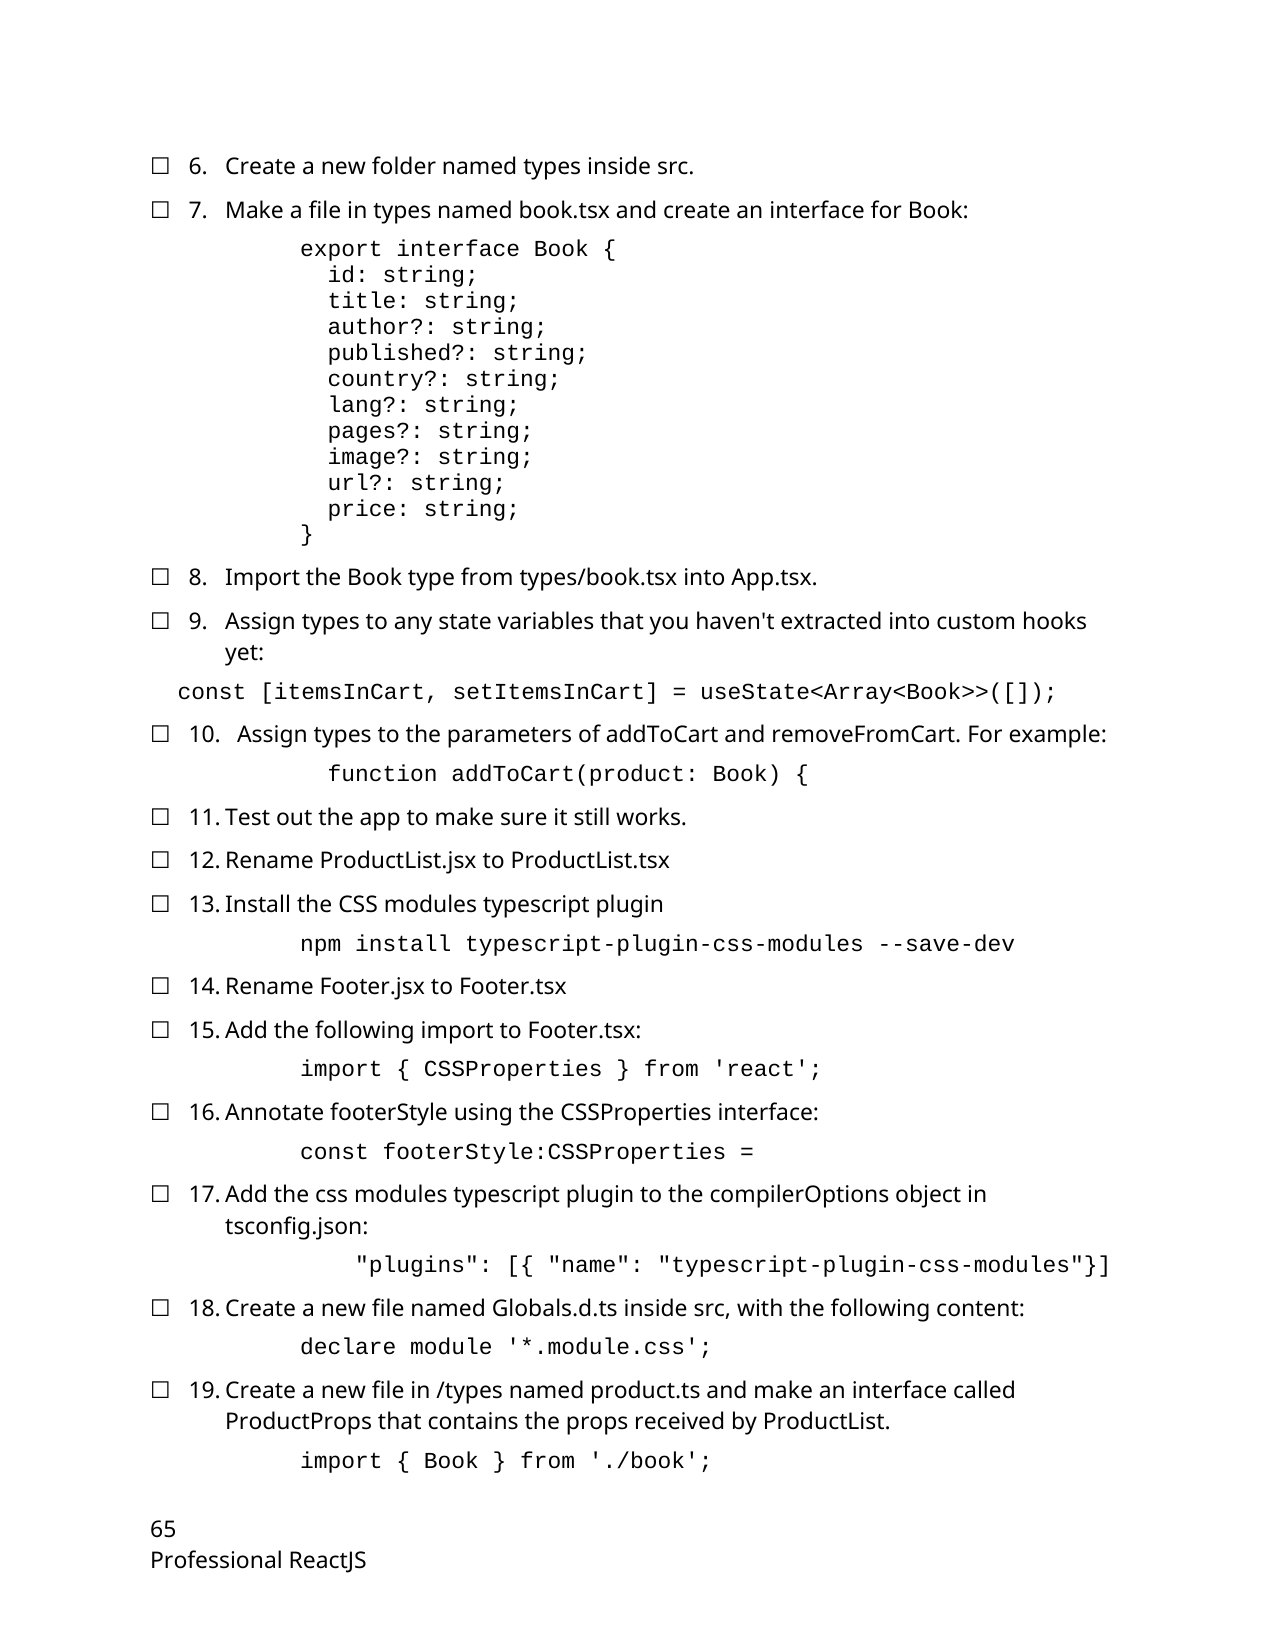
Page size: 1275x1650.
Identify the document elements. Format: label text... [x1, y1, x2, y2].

text declare module '*.module.css'; [300, 1336, 1125, 1362]
text Rename Footer.jsx to Footer.tsx [150, 970, 1125, 1002]
text image?: string; [300, 445, 1125, 471]
text Add the following import to Footer.tsx: [150, 1014, 1125, 1045]
text published?: string; [300, 341, 1125, 367]
text Import the Book type from types/book.tsx into App.tsx. [150, 561, 1125, 592]
text price: string; [300, 497, 1125, 523]
text Assign types to the parameters of addToCart and removeFromCart. For example: [150, 718, 1125, 750]
text export interface Book { [300, 237, 1125, 263]
text lang?: string; [300, 393, 1125, 419]
text Annotate footerStyle using the CSSProperties interface: [150, 1096, 1125, 1127]
text Rename ProductList.jsx to ProductList.tsx [150, 844, 1125, 876]
text } [300, 523, 1125, 549]
text Create a new folder named types inside src. [150, 150, 1125, 181]
text Assign types to any state variables that you haven't extracted into custom hooks yet: [150, 605, 1125, 667]
text Add the css modules typescript plugin to the compilerOptions object in tsconfig.json: [150, 1178, 1125, 1241]
text npm install typescript-plugin-css-modules --save-dev [300, 932, 1125, 958]
text Install the CSS modules typescript plugin [150, 888, 1125, 919]
text country?: string; [300, 367, 1125, 393]
text const footerStyle:CSSProperties = [300, 1140, 1125, 1166]
text import { Book } from './book'; [300, 1449, 1125, 1475]
text pages?: string; [300, 419, 1125, 445]
text "plugins": [{ "name": "typescript-plugin-css-modules"}] [300, 1253, 1125, 1279]
text Create a new file named Globals.d.ts inside src, with the following content: [150, 1292, 1125, 1323]
text Create a new file in /types named product.ts and make an interface called ProductProps that contains the props received by ProductList. [150, 1374, 1125, 1437]
text author?: string; [300, 315, 1125, 341]
text url?: string; [300, 471, 1125, 497]
text title: string; [300, 289, 1125, 315]
text Make a file in types named book.tsx and create an interface for Book: [150, 194, 1125, 225]
text id: string; [300, 263, 1125, 289]
text import { CSSProperties } from 'react'; [300, 1058, 1125, 1084]
text Test out the app to make sure it still works. [150, 801, 1125, 832]
text function addToCart(product: Book) { [300, 762, 1125, 788]
text const [itemsInCart, setItemsInCart] = useState<Array<Book>>([]); [150, 680, 1125, 706]
